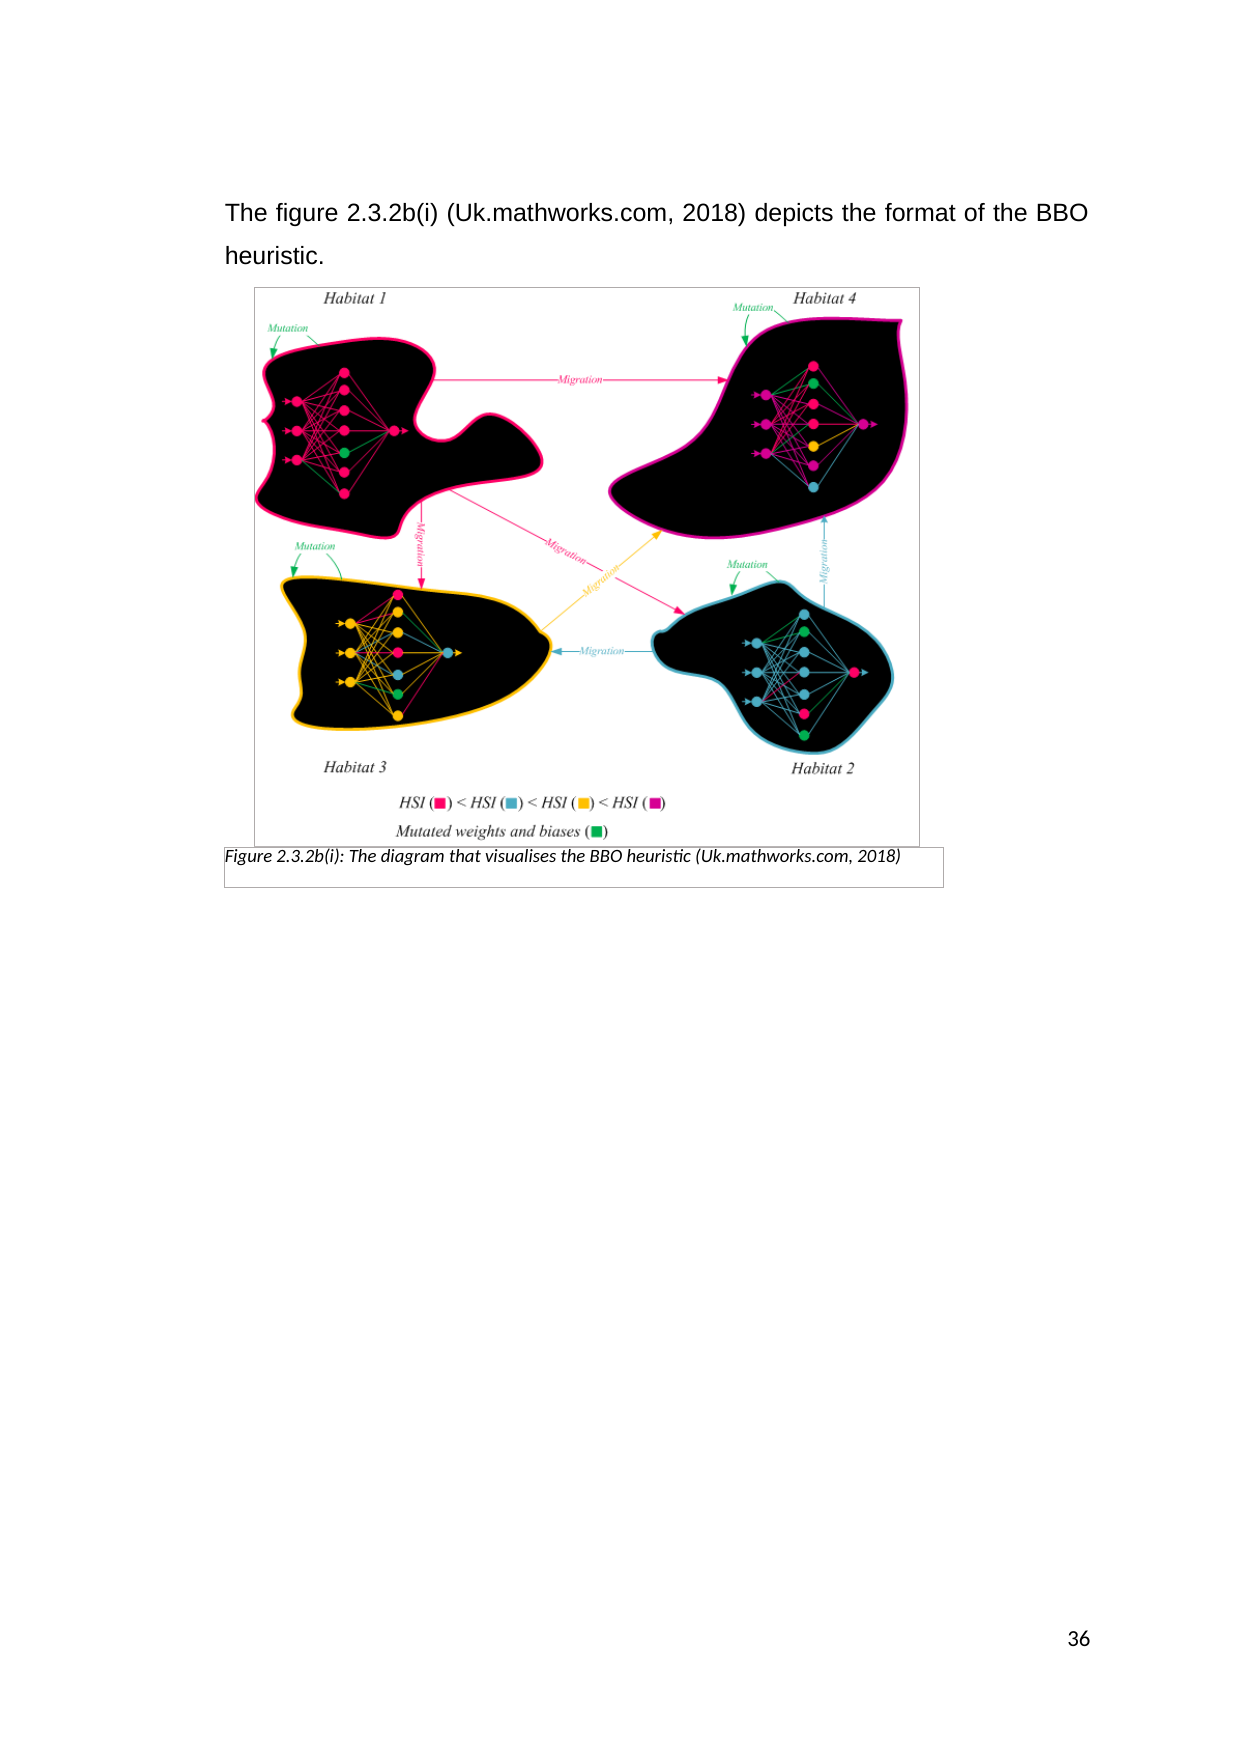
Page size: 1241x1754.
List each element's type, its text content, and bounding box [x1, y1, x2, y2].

picture [255, 288, 919, 846]
text The figure 2.3.2b(i) (Uk.mathworks.com, 2018) depicts the format of the BBO heuristic. [224, 198, 1090, 269]
